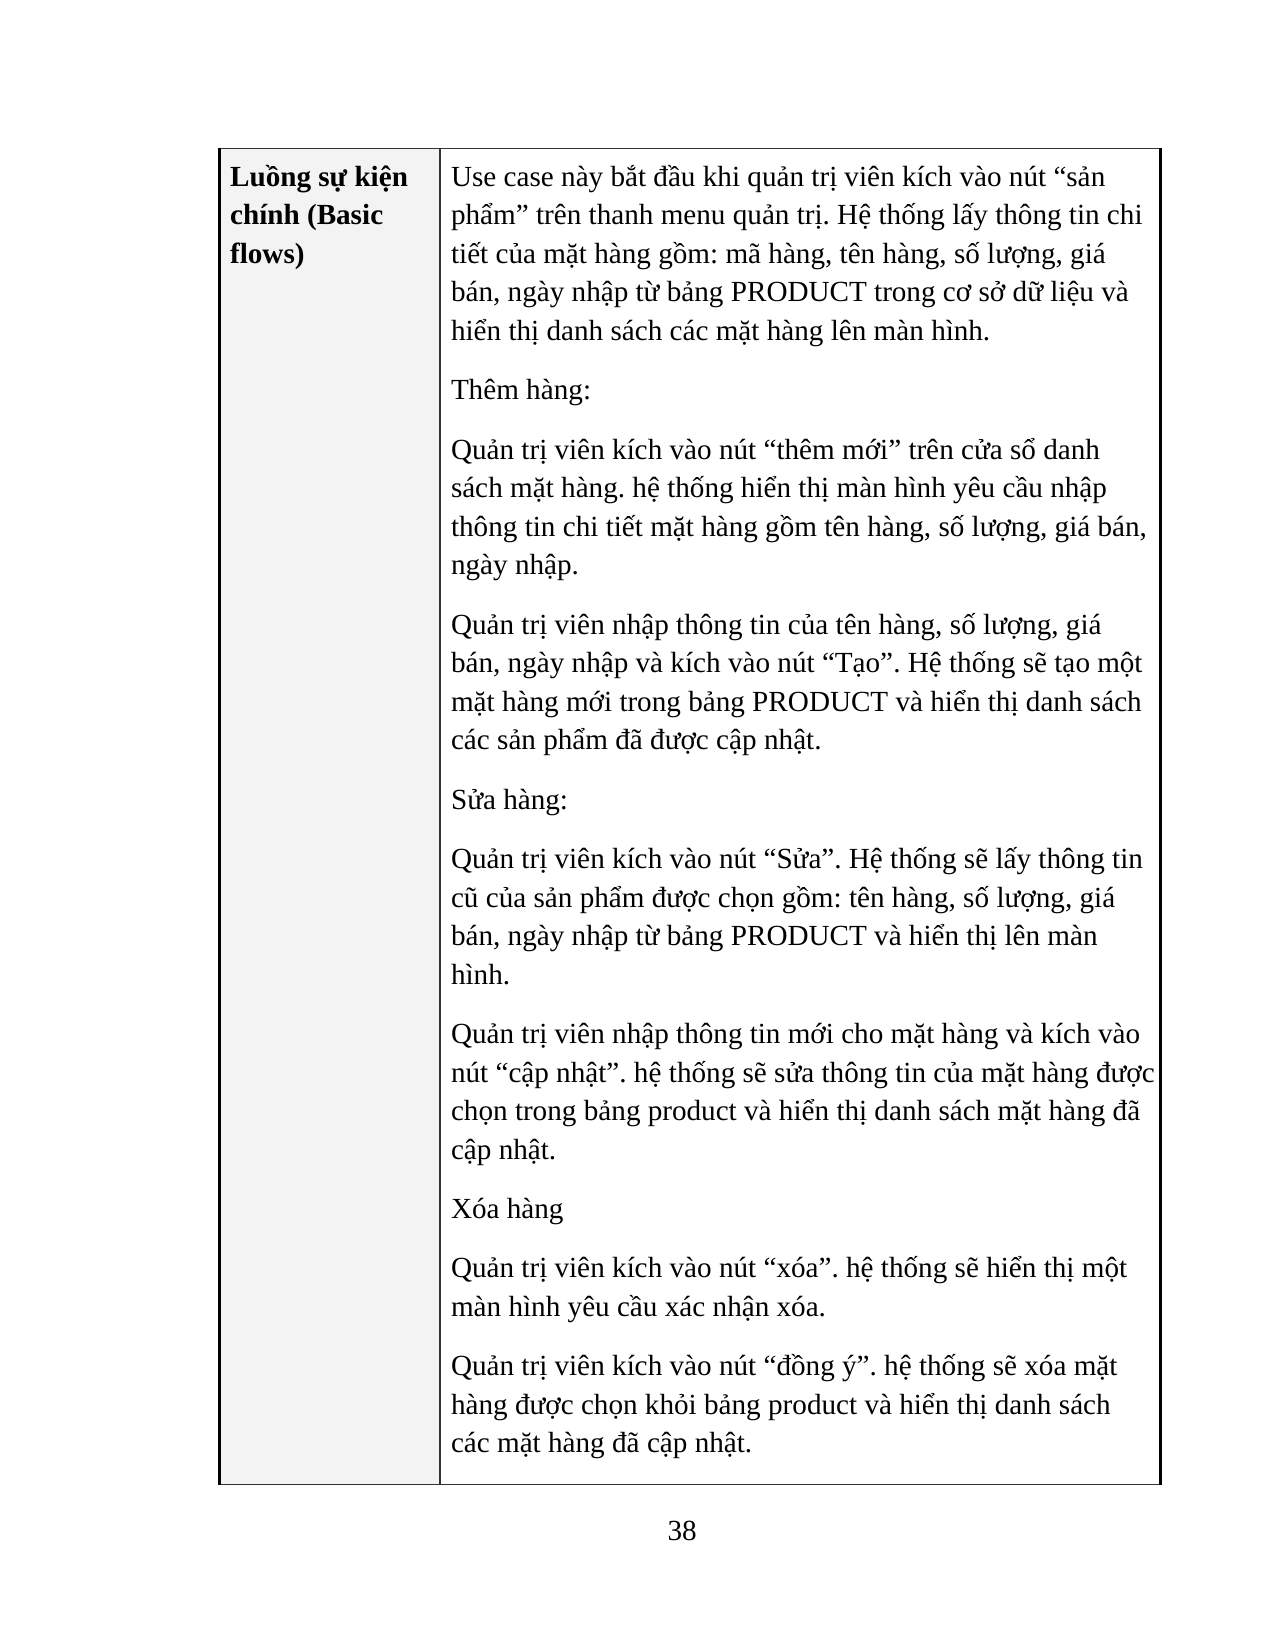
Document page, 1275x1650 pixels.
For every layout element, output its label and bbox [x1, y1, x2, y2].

table_cell [441, 149, 1159, 1484]
table_cell [221, 149, 439, 1484]
